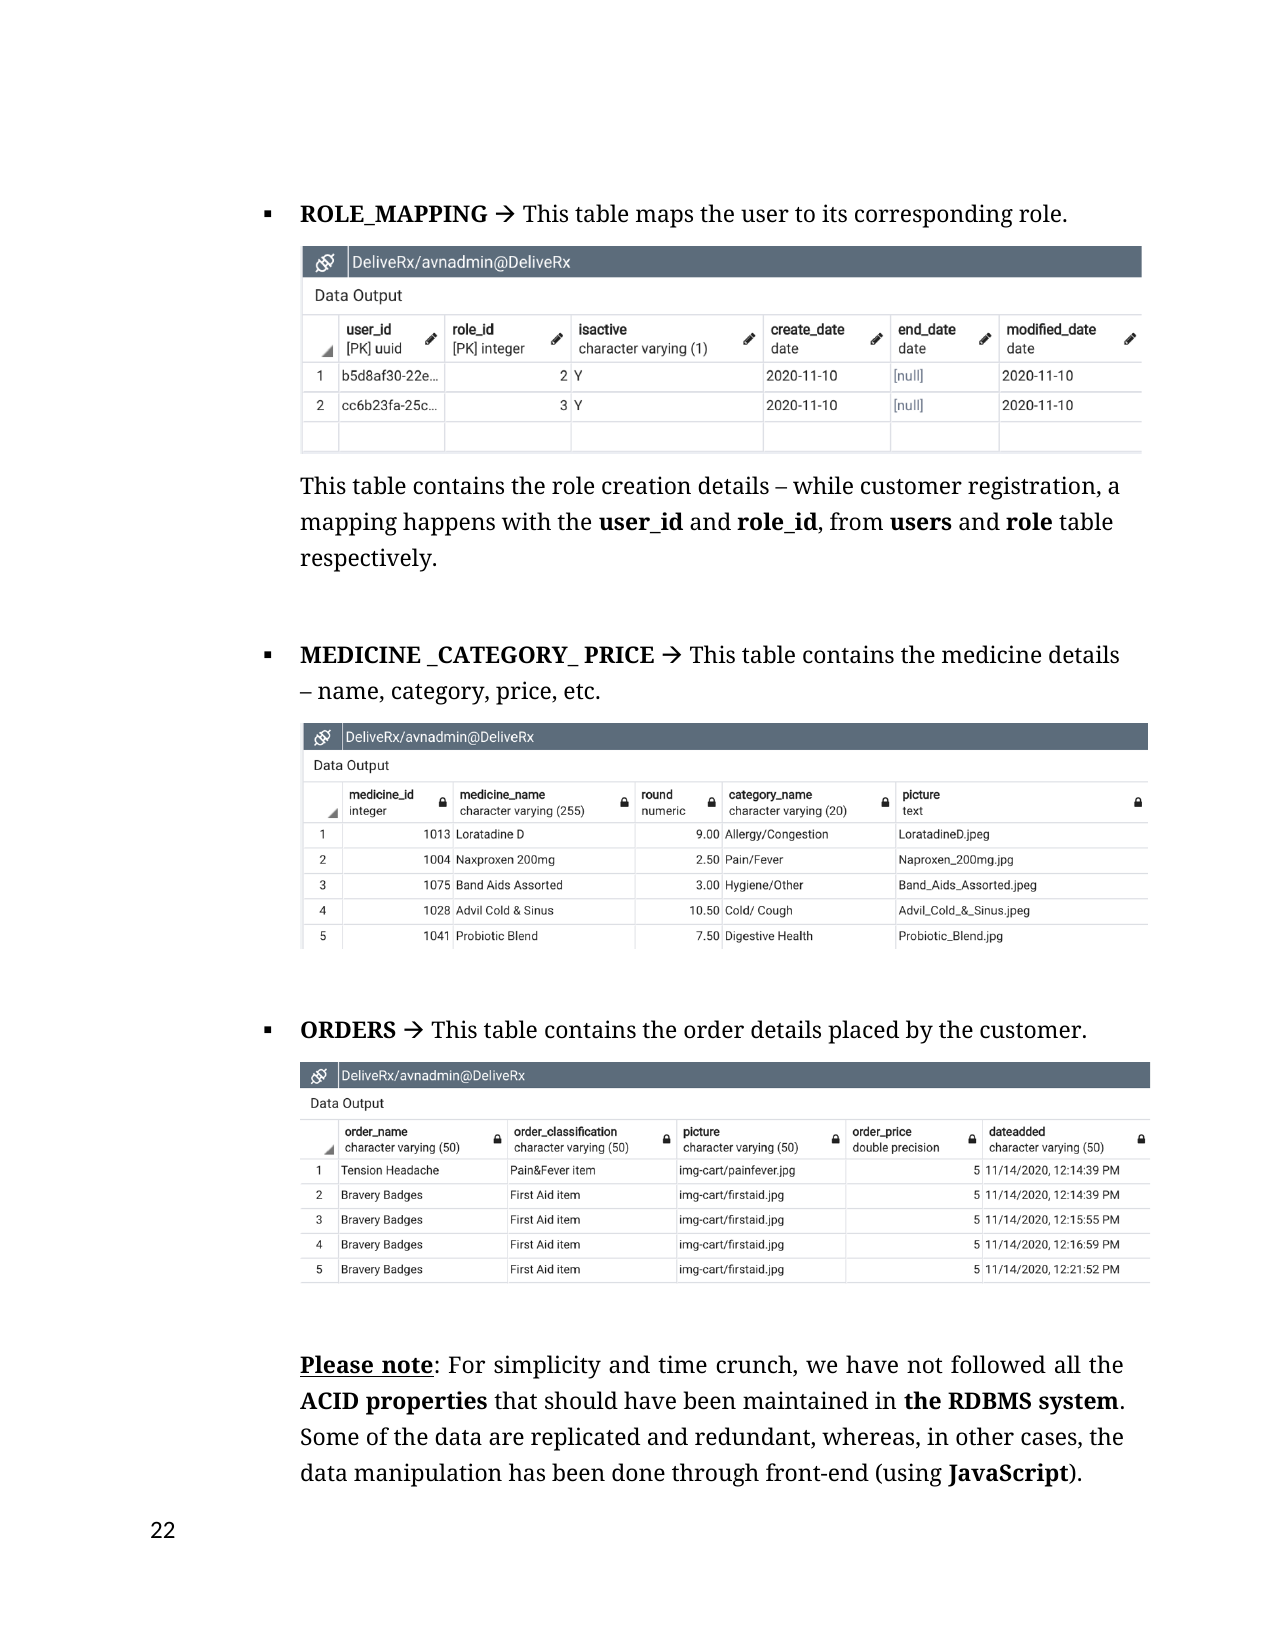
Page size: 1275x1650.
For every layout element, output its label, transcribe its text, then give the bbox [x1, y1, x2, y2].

list MEDICINE _CATEGORY_ PRICE This table contains the medicine details – name, category, price, etc. [262, 639, 1125, 706]
picture [300, 246, 1142, 454]
list ROLE_MAPPING This table maps the user to its corresponding role. [262, 198, 1125, 230]
picture [300, 1062, 1150, 1284]
text Please note: For simplicity and time crunch, we have not followed all the ACID properties that should have been maintained in the RDBMS system. Some of the data are replicated and redundant, whereas, in other cases, the data manipulation has been done through front-end (using JavaScript). [300, 1349, 1125, 1488]
list This table contains the role creation details – while customer registration, a mapping happens with the user_id and role_id, from users and role table respectively. [300, 470, 1125, 573]
list ORDERS This table contains the order details placed by the customer. [262, 1014, 1125, 1045]
picture [300, 723, 1148, 949]
